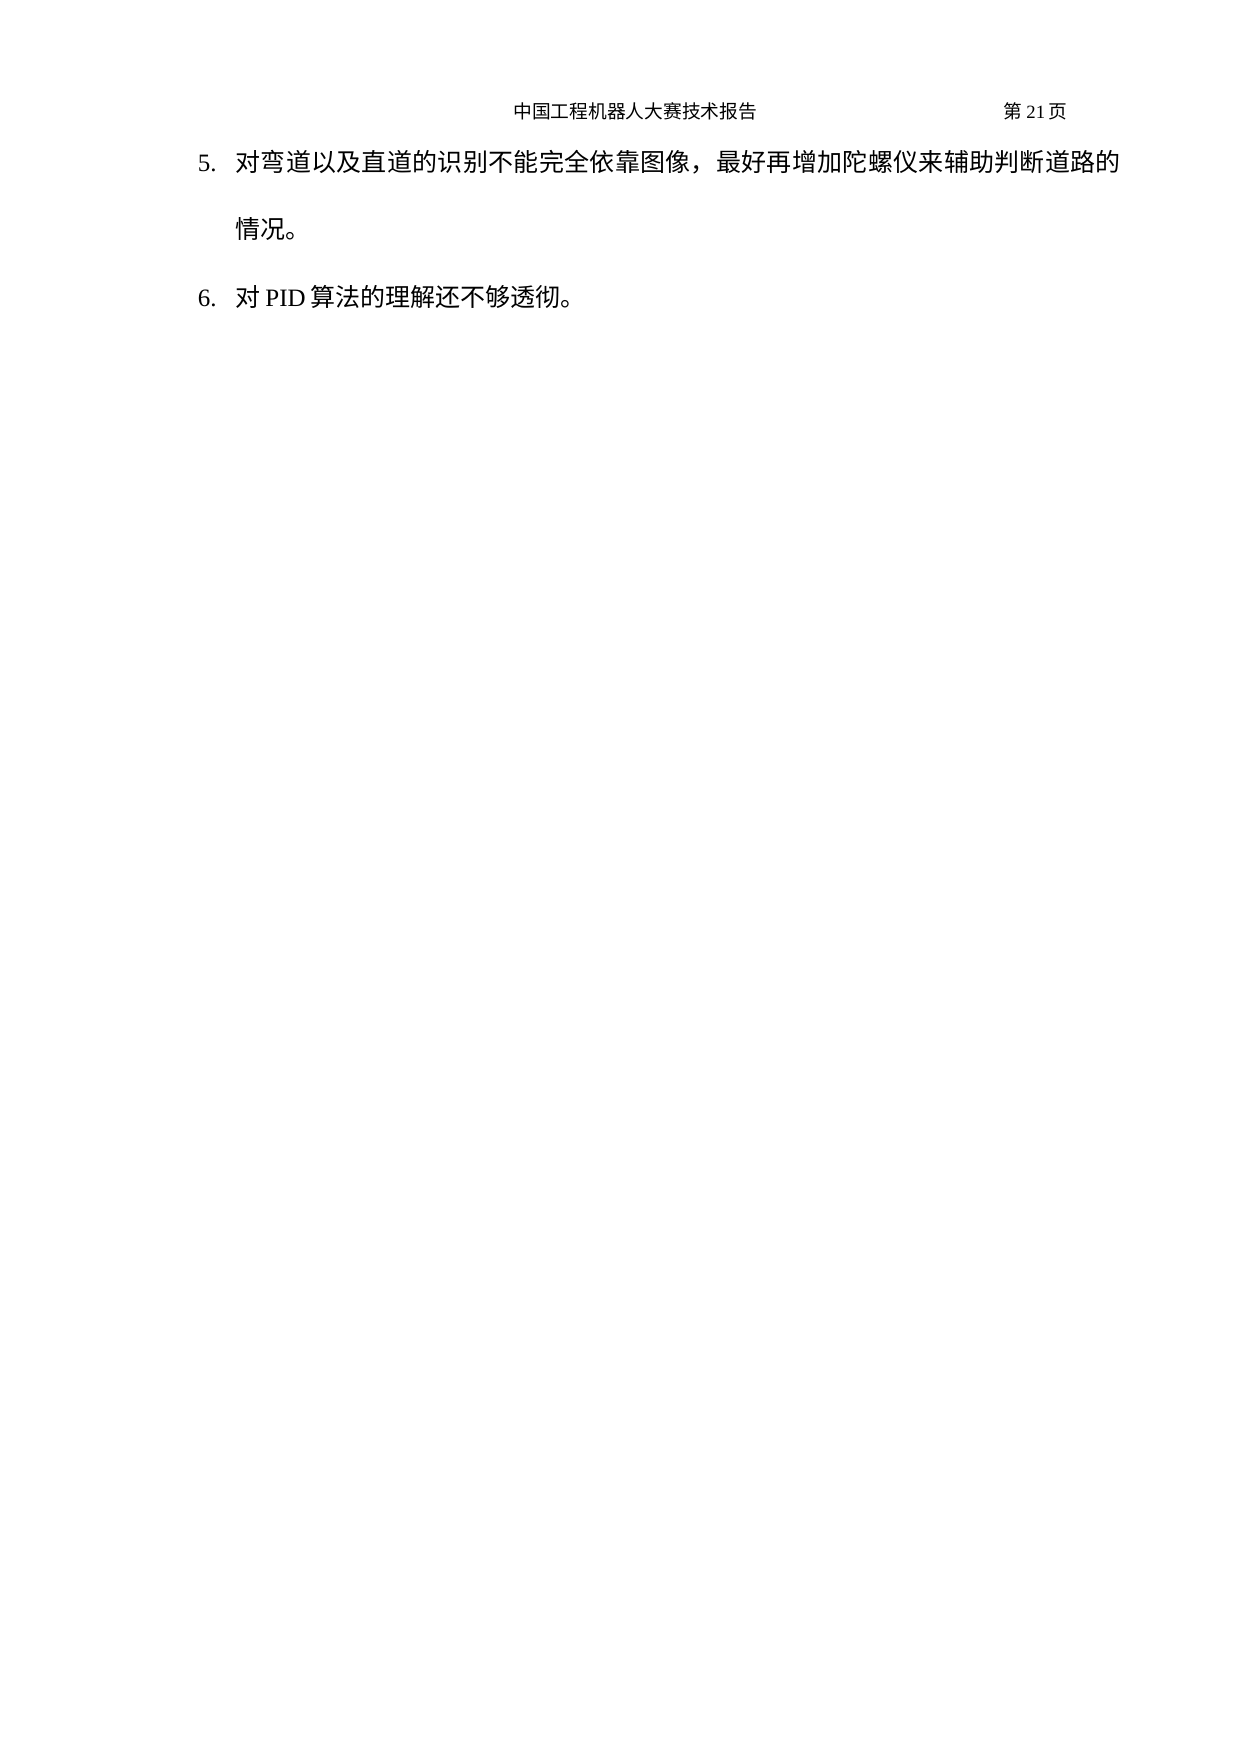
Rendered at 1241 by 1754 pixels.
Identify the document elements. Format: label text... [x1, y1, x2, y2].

list 对弯道以及直道的识别不能完全依靠图像，最好再增加陀螺仪来辅助判断道路的情况。 [198, 126, 1122, 262]
list 对PID算法的理解还不够透彻。 [198, 262, 1122, 330]
